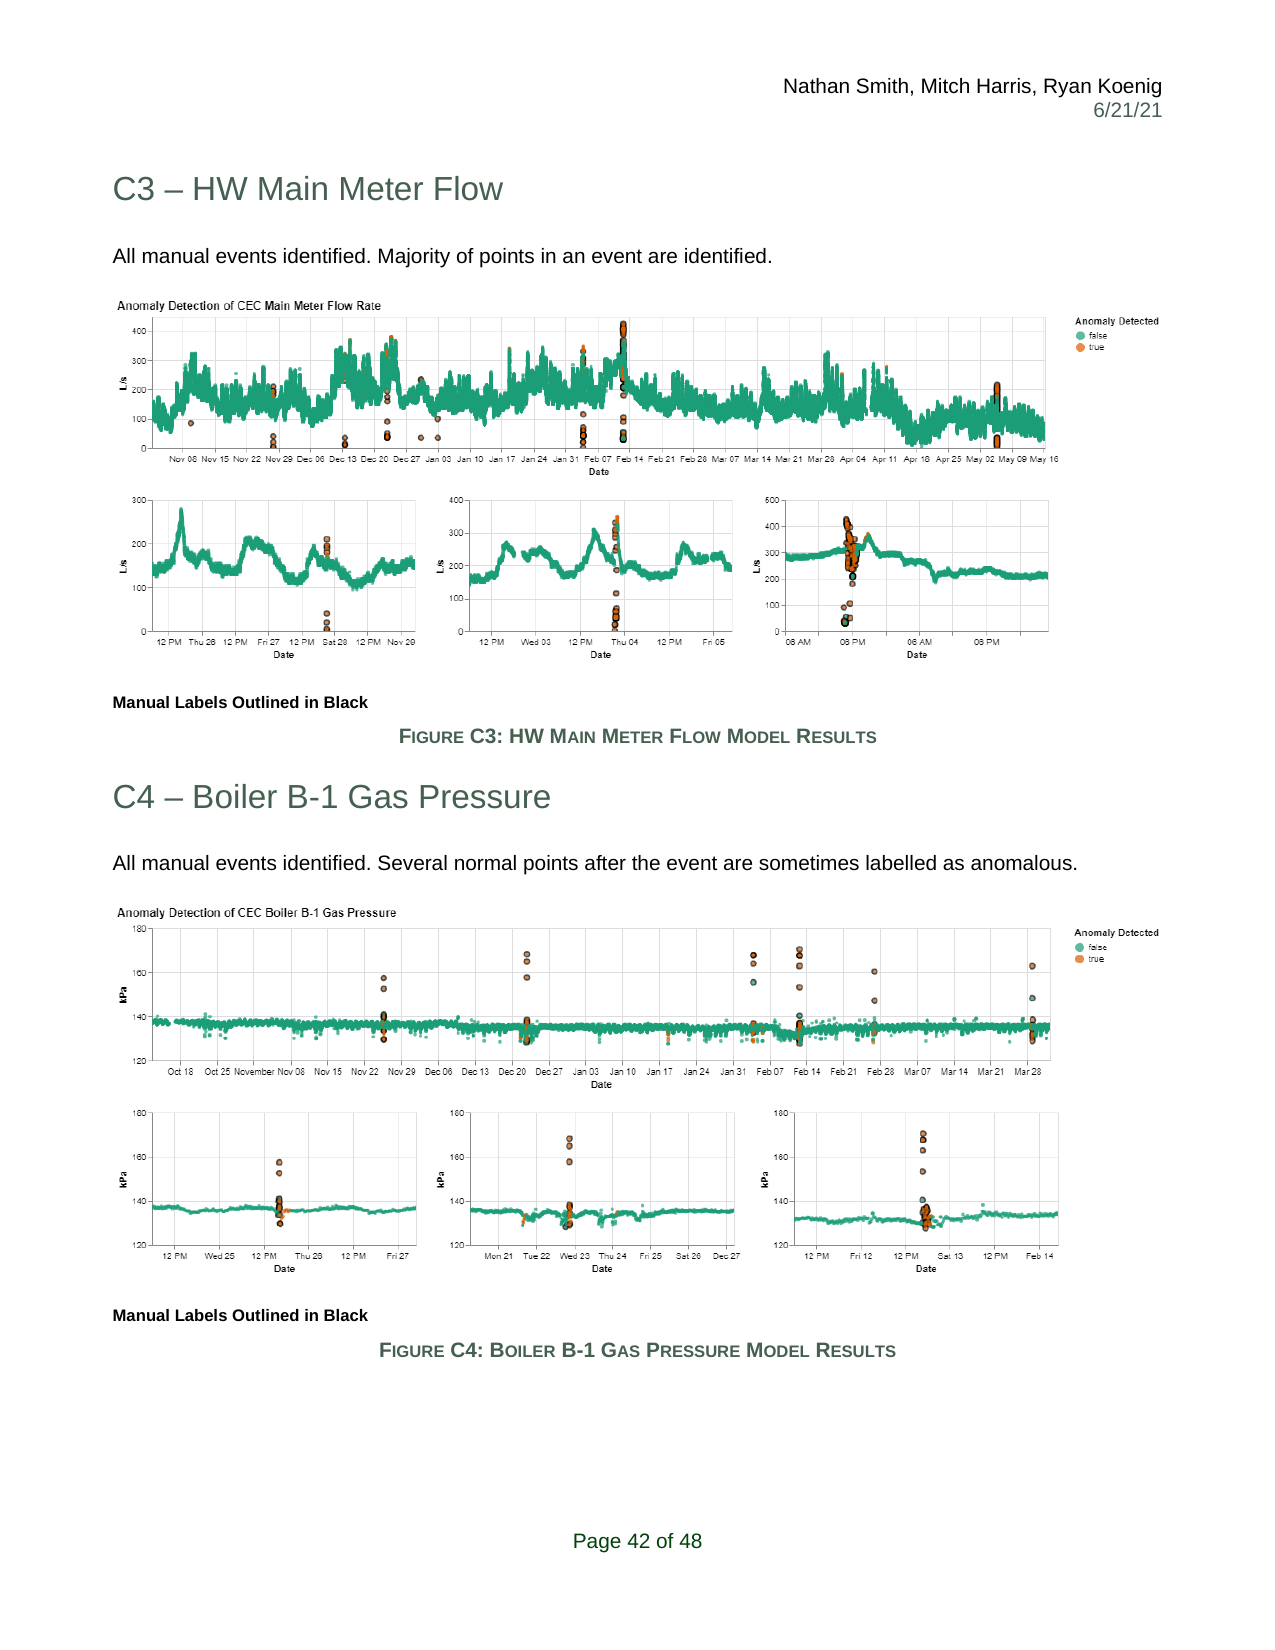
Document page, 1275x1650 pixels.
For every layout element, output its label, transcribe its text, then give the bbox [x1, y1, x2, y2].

text All manual events identified. Several normal points after the event are sometimes labelled as anomalous. [112, 851, 1162, 875]
text C4 – Boiler B-1 Gas Pressure [112, 777, 1162, 815]
text All manual events identified. Majority of points in an event are identified. [112, 244, 1162, 268]
text Manual Labels Outlined in Black [112, 692, 1162, 712]
picture [112, 296, 1163, 664]
picture [112, 903, 1163, 1278]
text Manual Labels Outlined in Black [112, 1306, 1162, 1325]
text C3 – HW Main Meter Flow [112, 169, 1162, 208]
text Figure C4: Boiler B-1 Gas Pressure Model Results [112, 1338, 1162, 1362]
text Figure C3: HW Main Meter Flow Model Results [112, 724, 1162, 748]
